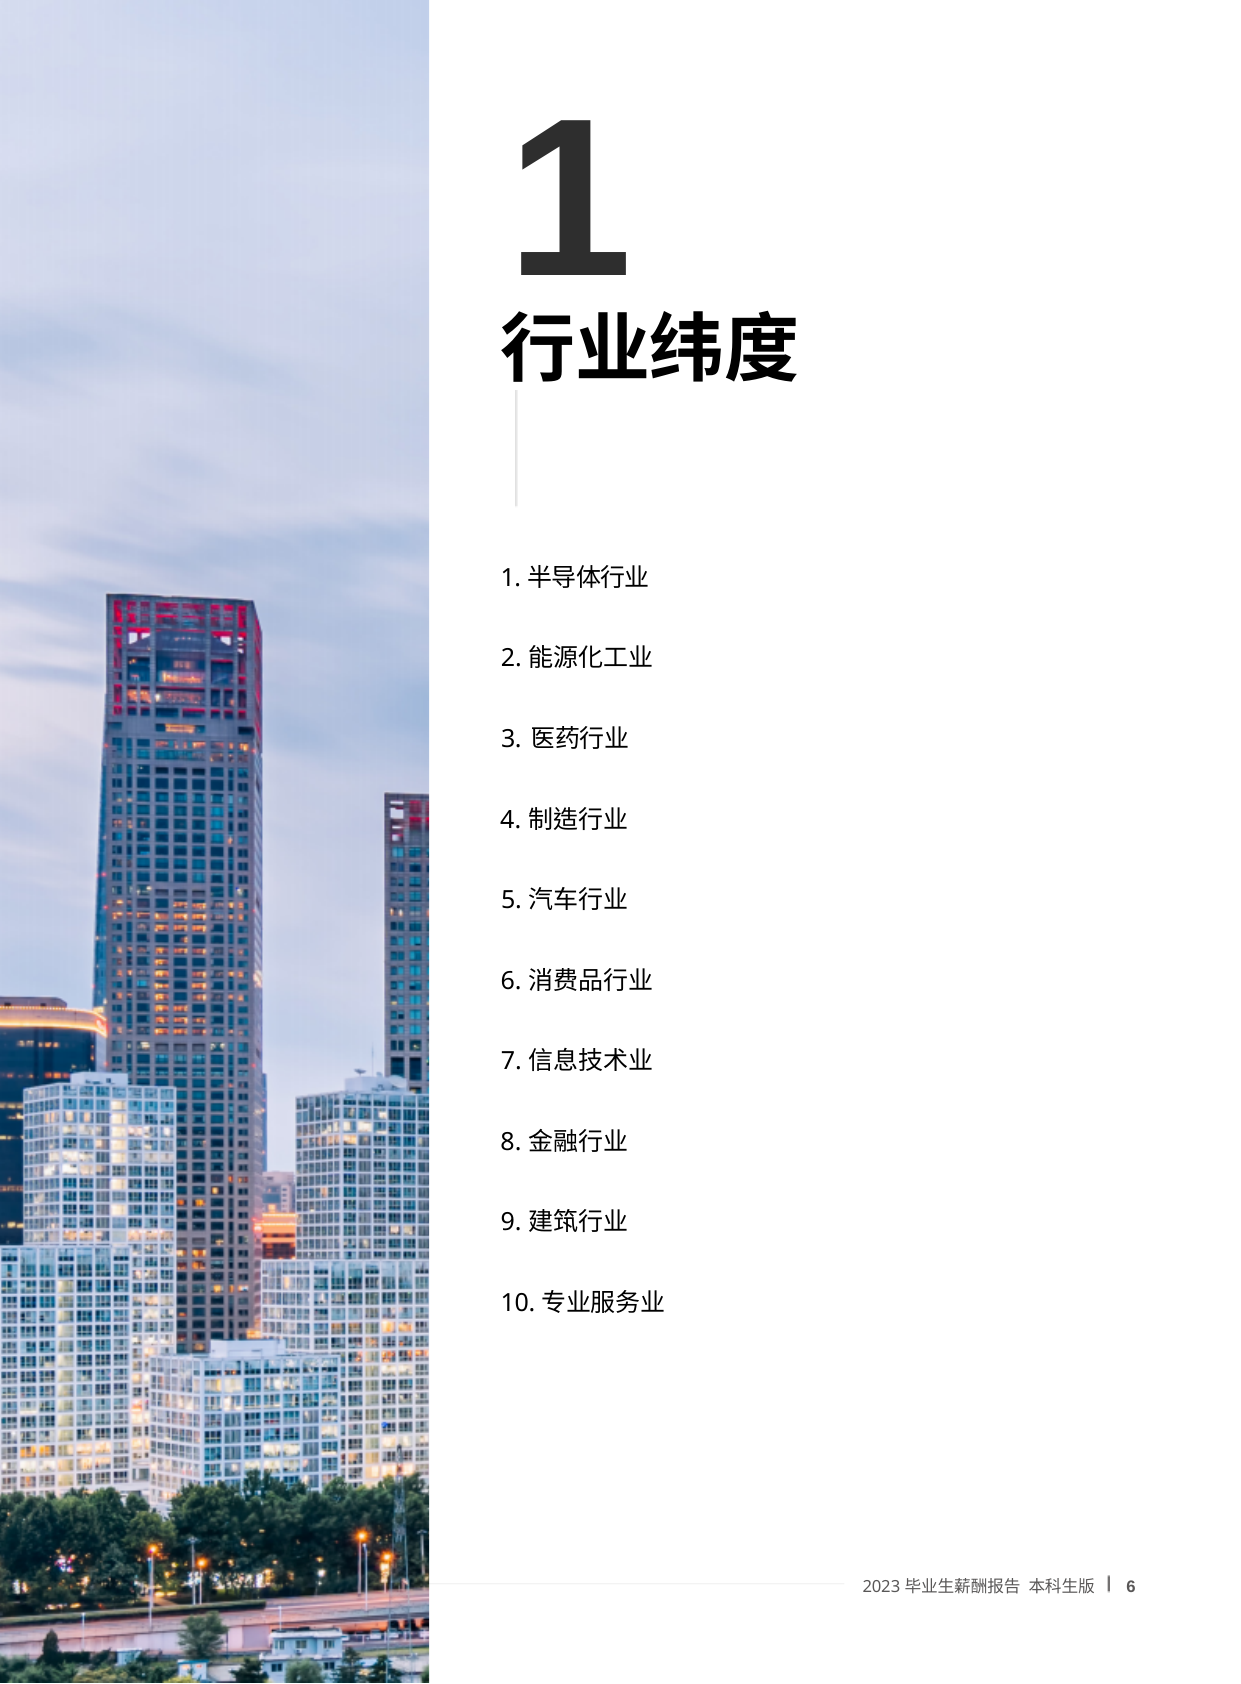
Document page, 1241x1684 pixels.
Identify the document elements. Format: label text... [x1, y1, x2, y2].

text 1 [505, 118, 848, 315]
text 9. 建筑行业 [500, 1210, 848, 1236]
text 6. 消费品行业 [500, 969, 848, 994]
text 10. 专业服务业 [500, 1291, 848, 1316]
text 行业纬度 [500, 315, 848, 391]
text 4. 制造行业 [500, 808, 848, 833]
text 2023 毕业生薪酬报告 本科生版 6 [858, 1578, 1135, 1596]
text 7. 信息技术业 [501, 1049, 848, 1075]
text 1. 半导体行业 [500, 566, 848, 591]
text 2. 能源化工业 [501, 646, 848, 672]
picture [0, 0, 430, 1683]
text 8. 金融行业 [500, 1130, 848, 1155]
text 3. 医药行业 [501, 727, 848, 752]
text 5. 汽车行业 [501, 888, 848, 913]
